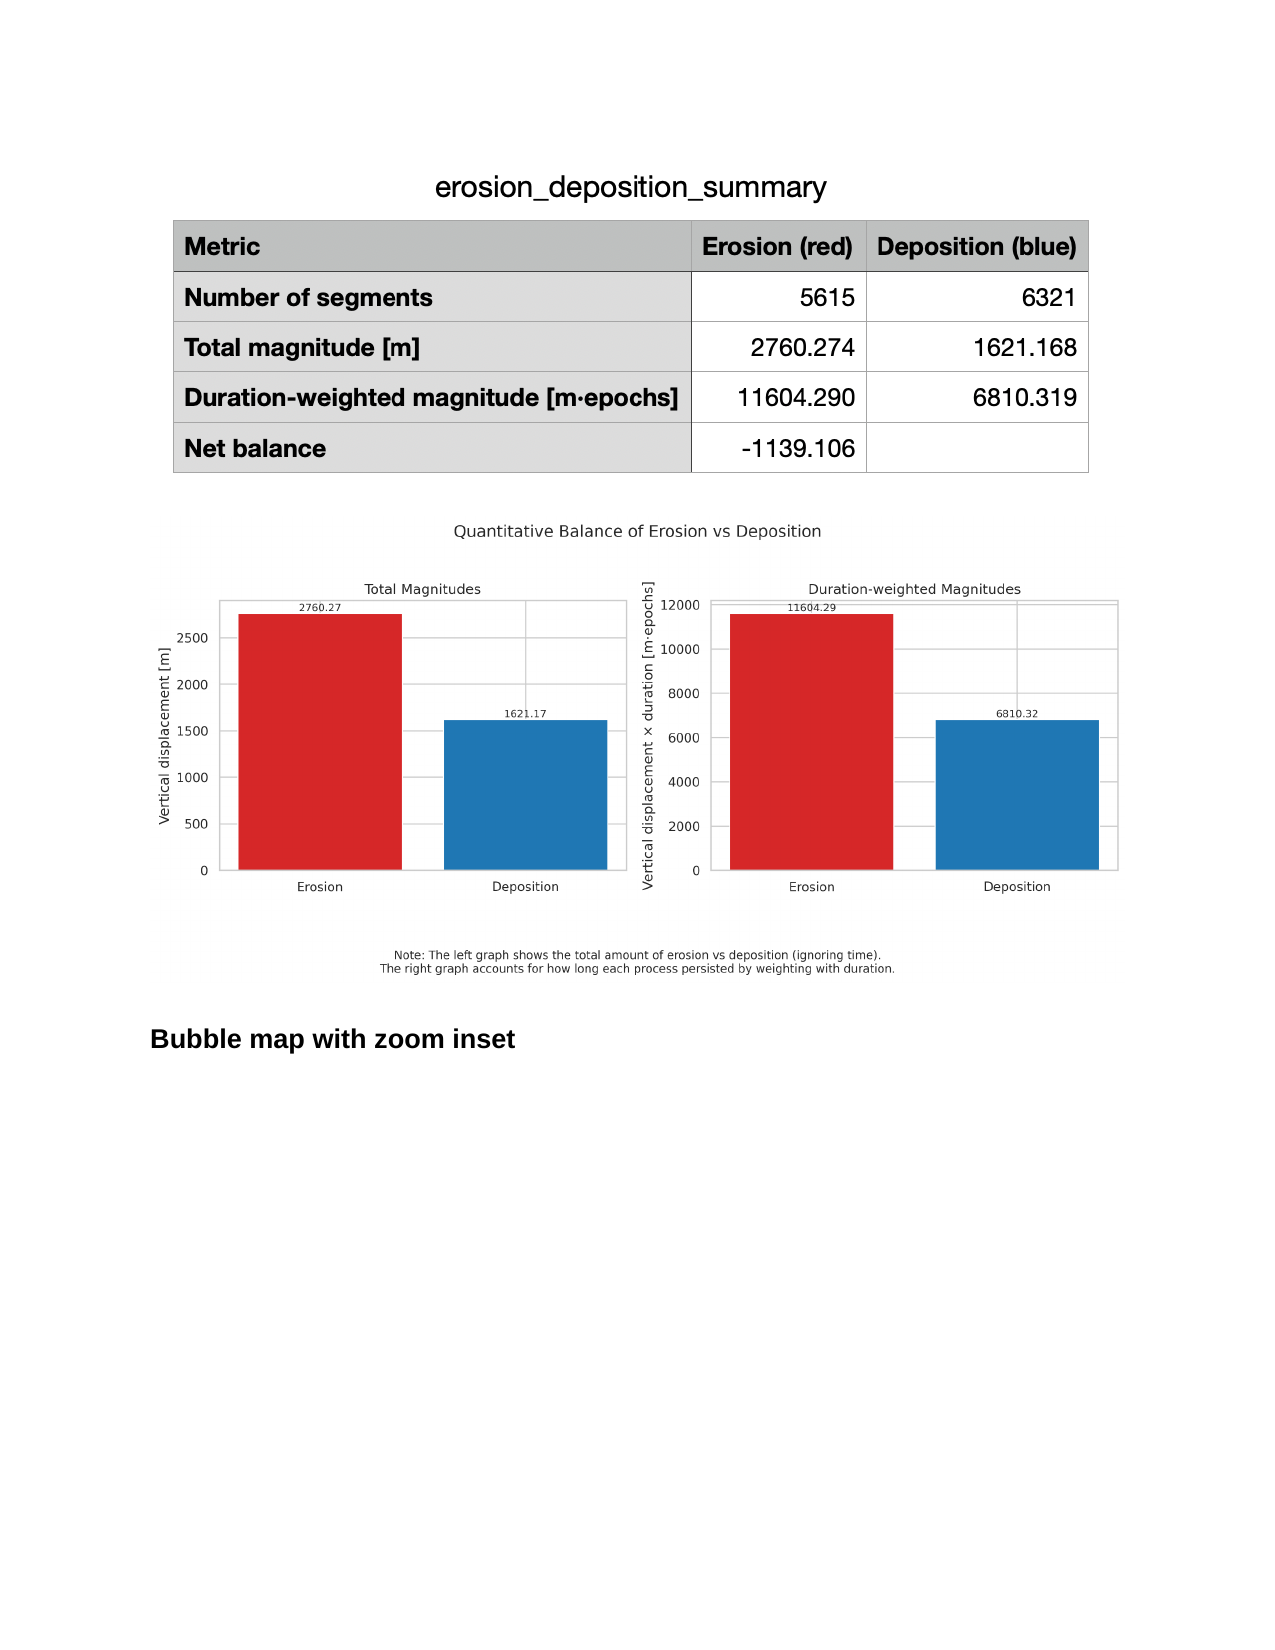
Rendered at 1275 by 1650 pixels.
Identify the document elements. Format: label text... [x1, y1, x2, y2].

text Bubble map with zoom inset [150, 1023, 1125, 1054]
picture [150, 516, 1125, 983]
picture [150, 150, 1125, 513]
